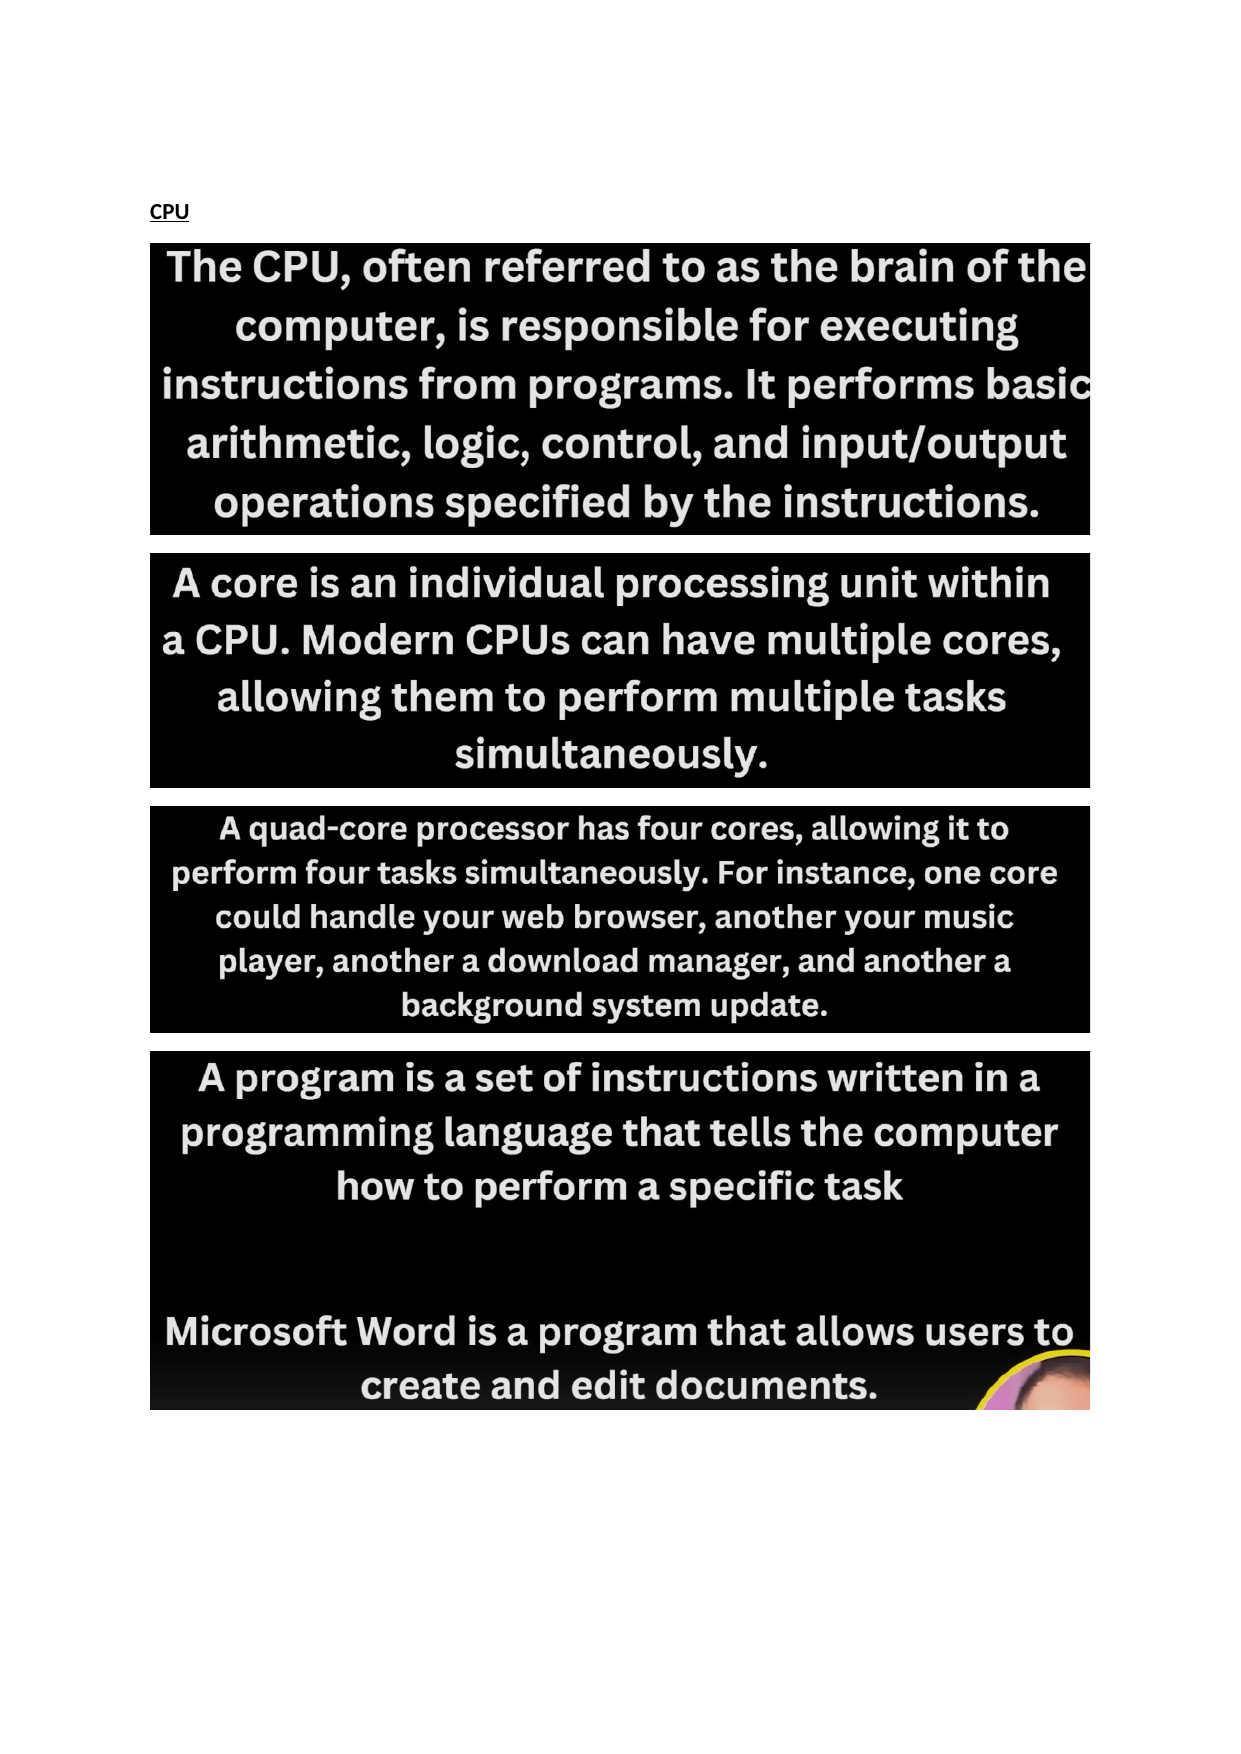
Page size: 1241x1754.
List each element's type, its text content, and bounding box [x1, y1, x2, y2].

picture [150, 243, 1091, 535]
picture [150, 1051, 1091, 1410]
picture [150, 806, 1091, 1033]
text CPU [150, 197, 1090, 225]
picture [150, 553, 1091, 788]
